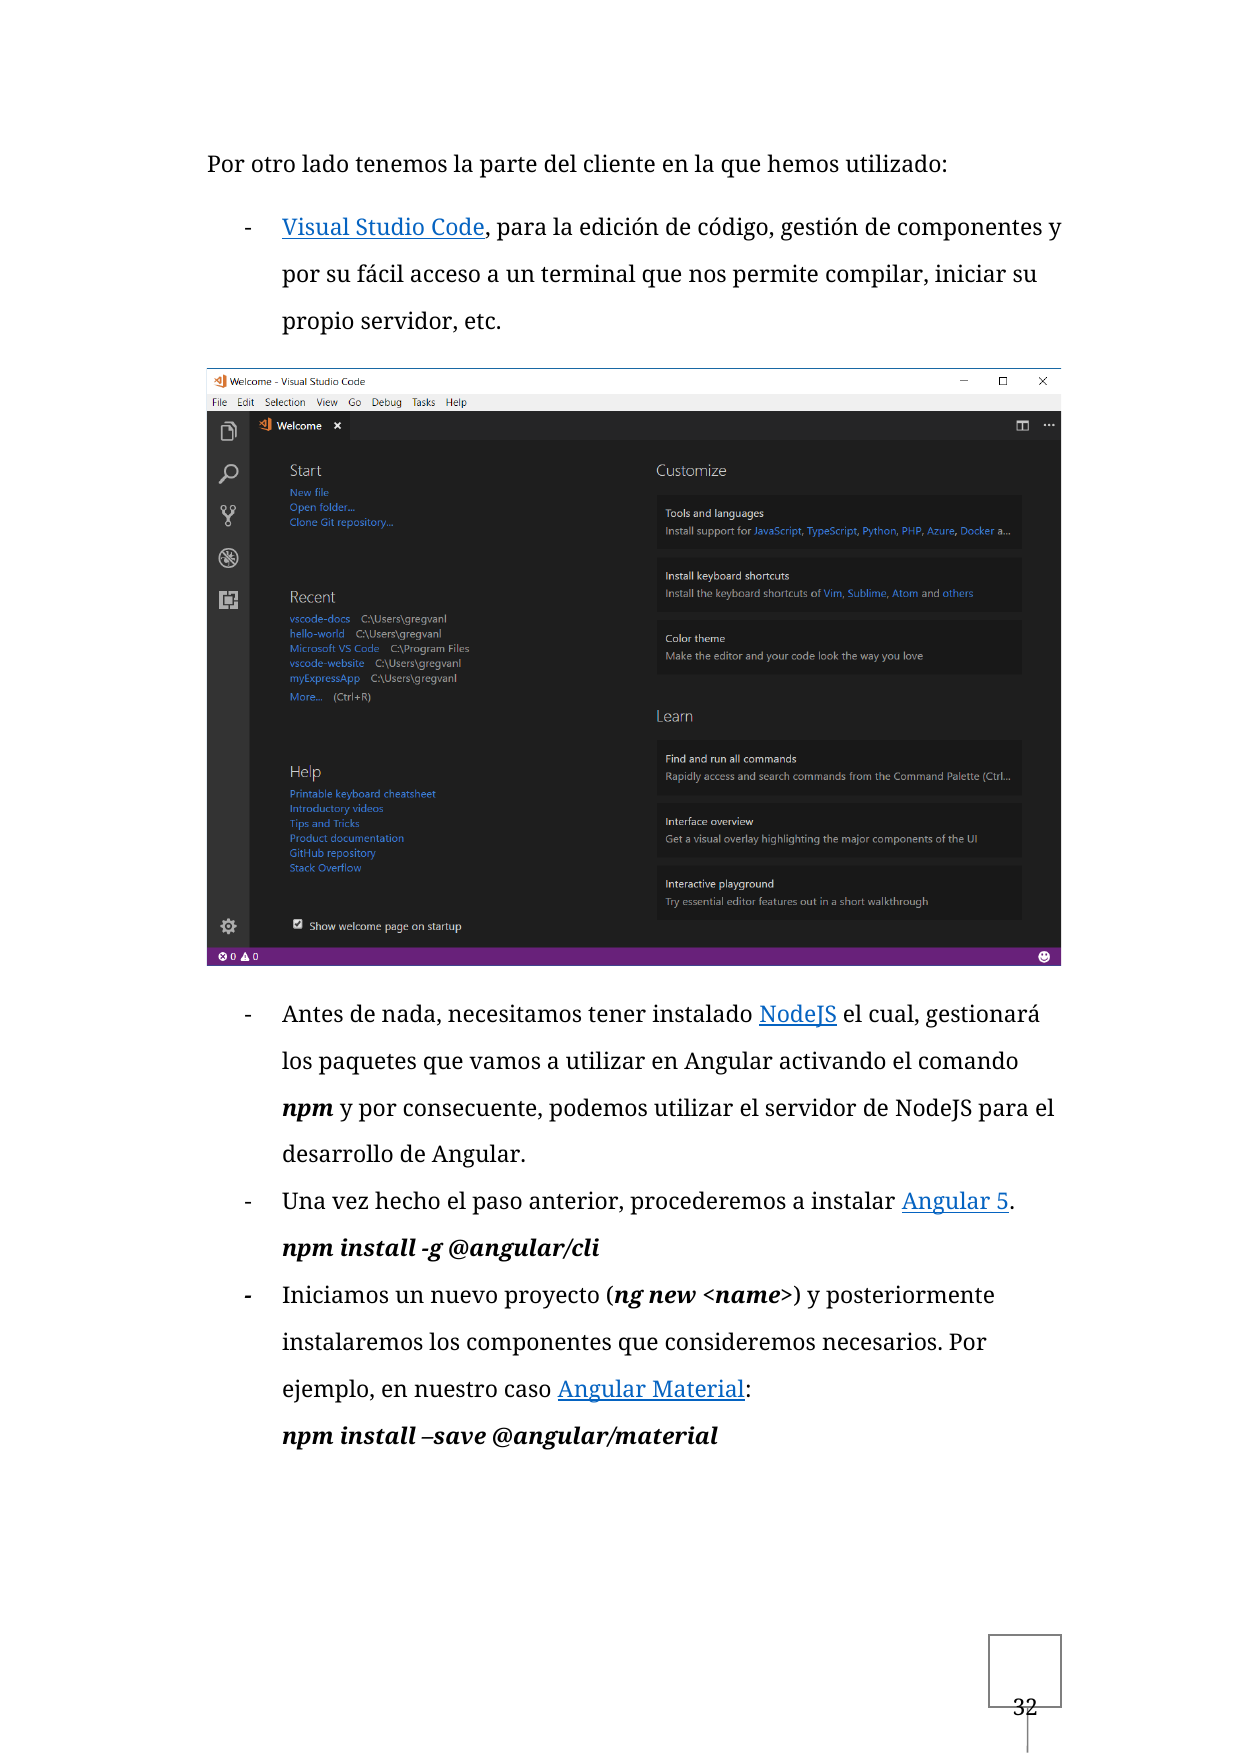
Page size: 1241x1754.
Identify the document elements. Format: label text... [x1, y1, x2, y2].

text Por otro lado tenemos la parte del cliente en la que hemos utilizado: [207, 148, 1063, 179]
list Iniciamos un nuevo proyecto (ng new <name>) y posteriormente instalaremos los componentes que consideremos necesarios. Por ejemplo, en nuestro caso Angular Material: [244, 1279, 1063, 1404]
list npm install -g @angular/cli [282, 1232, 1063, 1263]
list Visual Studio Code, para la edición de código, gestión de componentes y por su fácil acceso a un terminal que nos permite compilar, iniciar su propio servidor, etc. [244, 211, 1063, 336]
list Una vez hecho el paso anterior, procederemos a instalar Angular 5. [244, 1185, 1063, 1217]
picture [206, 368, 1062, 966]
list npm install –save @angular/material [282, 1420, 1063, 1451]
list Antes de nada, necesitamos tener instalado NodeJS el cual, gestionará los paquetes que vamos a utilizar en Angular activando el comando npm y por consecuente, podemos utilizar el servidor de NodeJS para el desarrollo de Angular. [244, 998, 1063, 1170]
